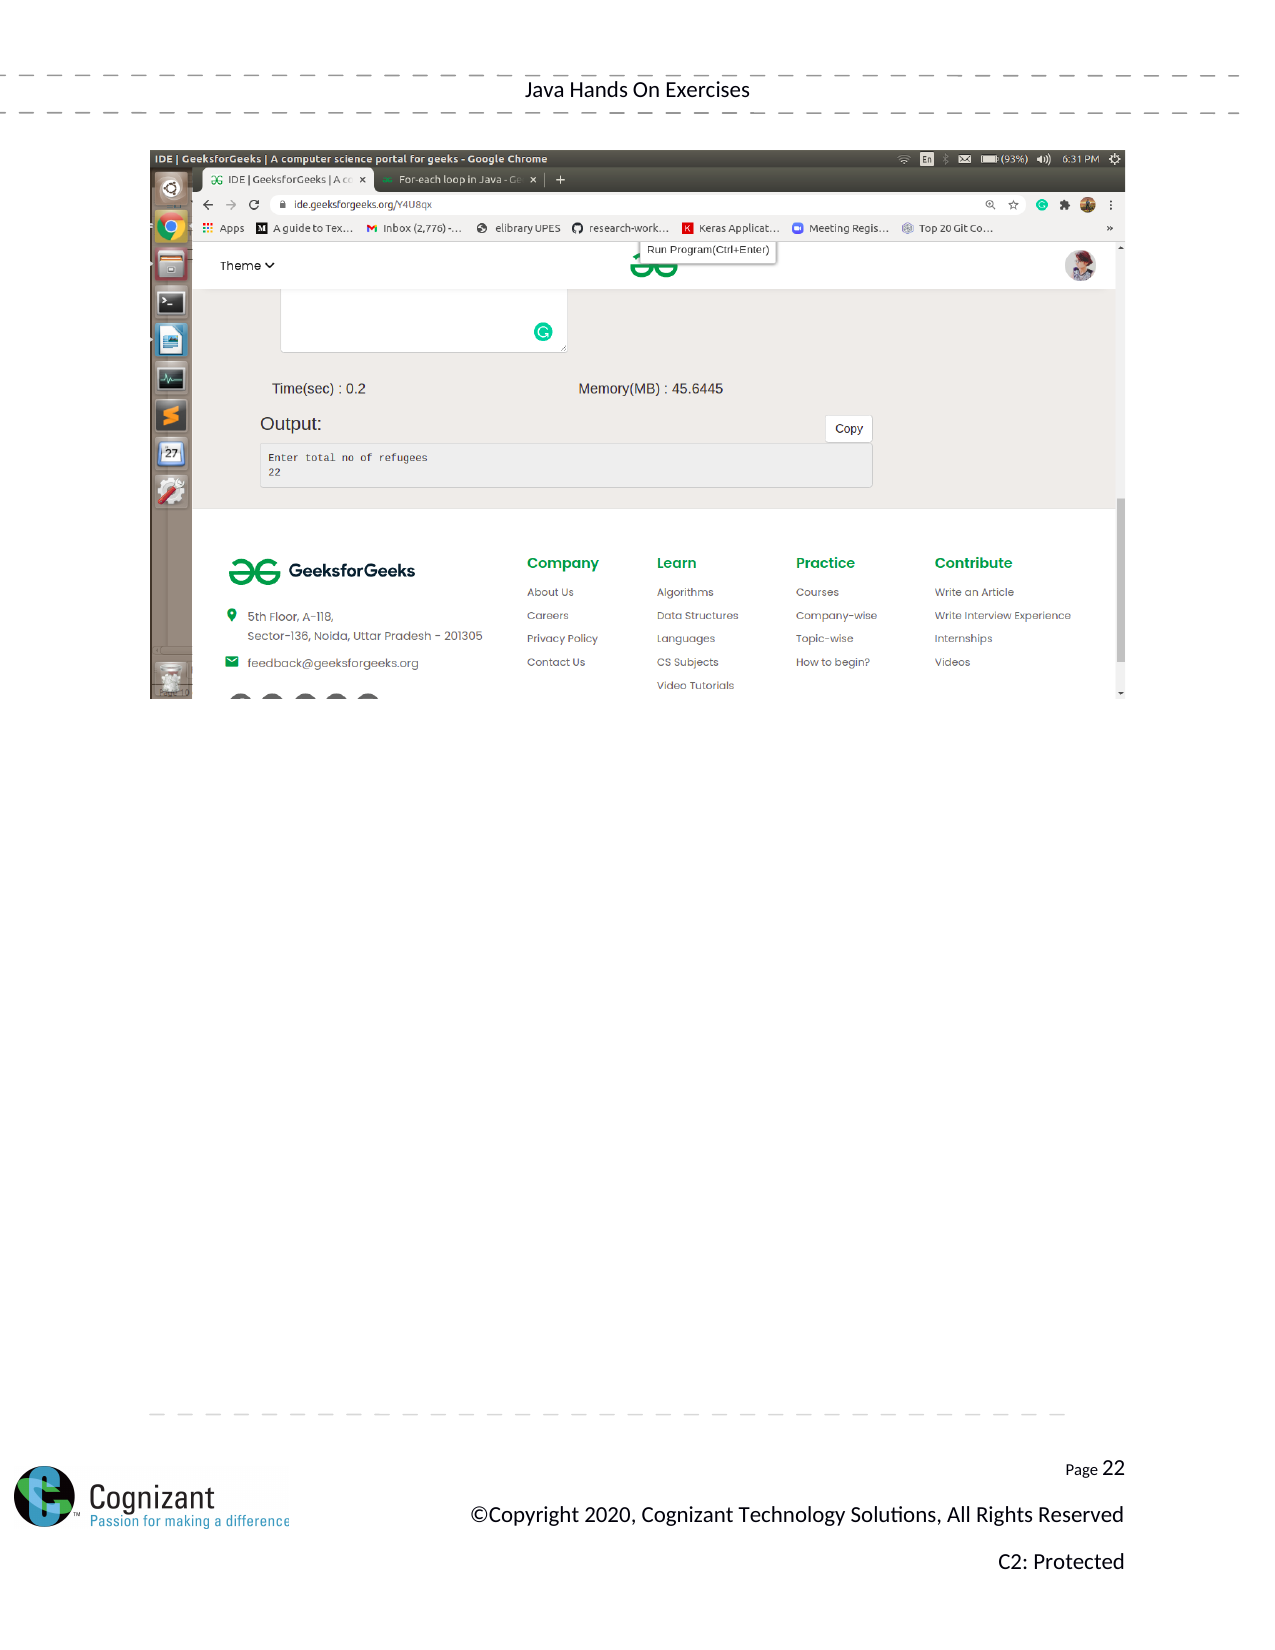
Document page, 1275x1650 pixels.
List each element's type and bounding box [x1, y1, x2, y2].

picture [14, 1466, 289, 1529]
picture [150, 150, 1125, 699]
